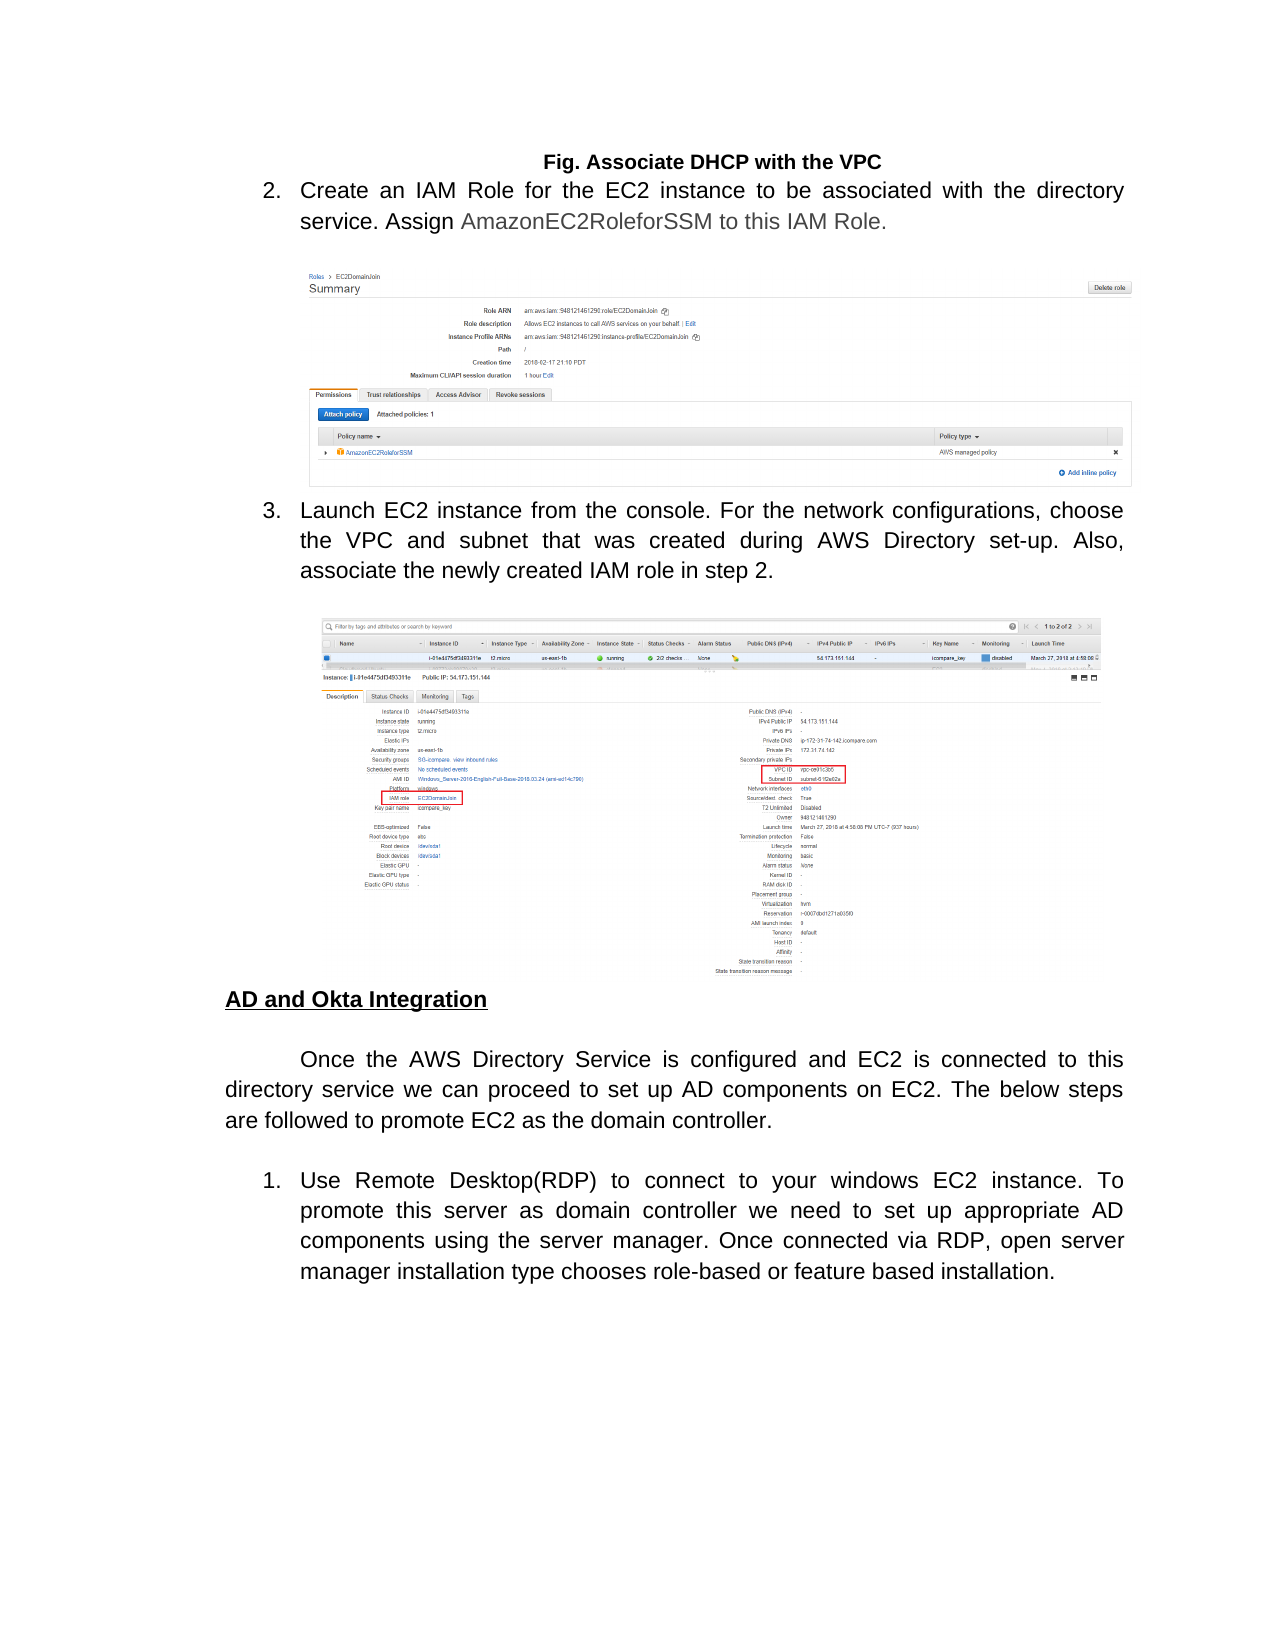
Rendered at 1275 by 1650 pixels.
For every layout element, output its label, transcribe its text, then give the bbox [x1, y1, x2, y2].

text Fig. Associate DHCP with the VPC [300, 150, 1125, 174]
list Use Remote Desktop(RDP) to connect to your windows EC2 instance. To promote this server as domain controller we need to set up appropriate AD components using the server manager. Once connected via RDP, open server manager installation type chooses role-based or feature based installation. [262, 1167, 1125, 1284]
text Once the AWS Directory Service is configured and EC2 is connected to this directory service we can proceed to set up AD components on EC2. The below steps are followed to promote EC2 as the domain controller. [225, 1046, 1125, 1133]
picture [321, 617, 1104, 982]
list Launch EC2 instance from the console. For the network configurations, choose the VPC and subnet that was created during AWS Directory set-up. Also, associate the newly created IAM role in step 2. [262, 497, 1125, 583]
list Create an IAM Role for the EC2 instance to be associated with the directory service. Assign AmazonEC2RoleforSSM to this IAM Role. [262, 177, 1125, 234]
text AD and Okta Integration [225, 986, 1125, 1012]
picture [300, 268, 1141, 493]
